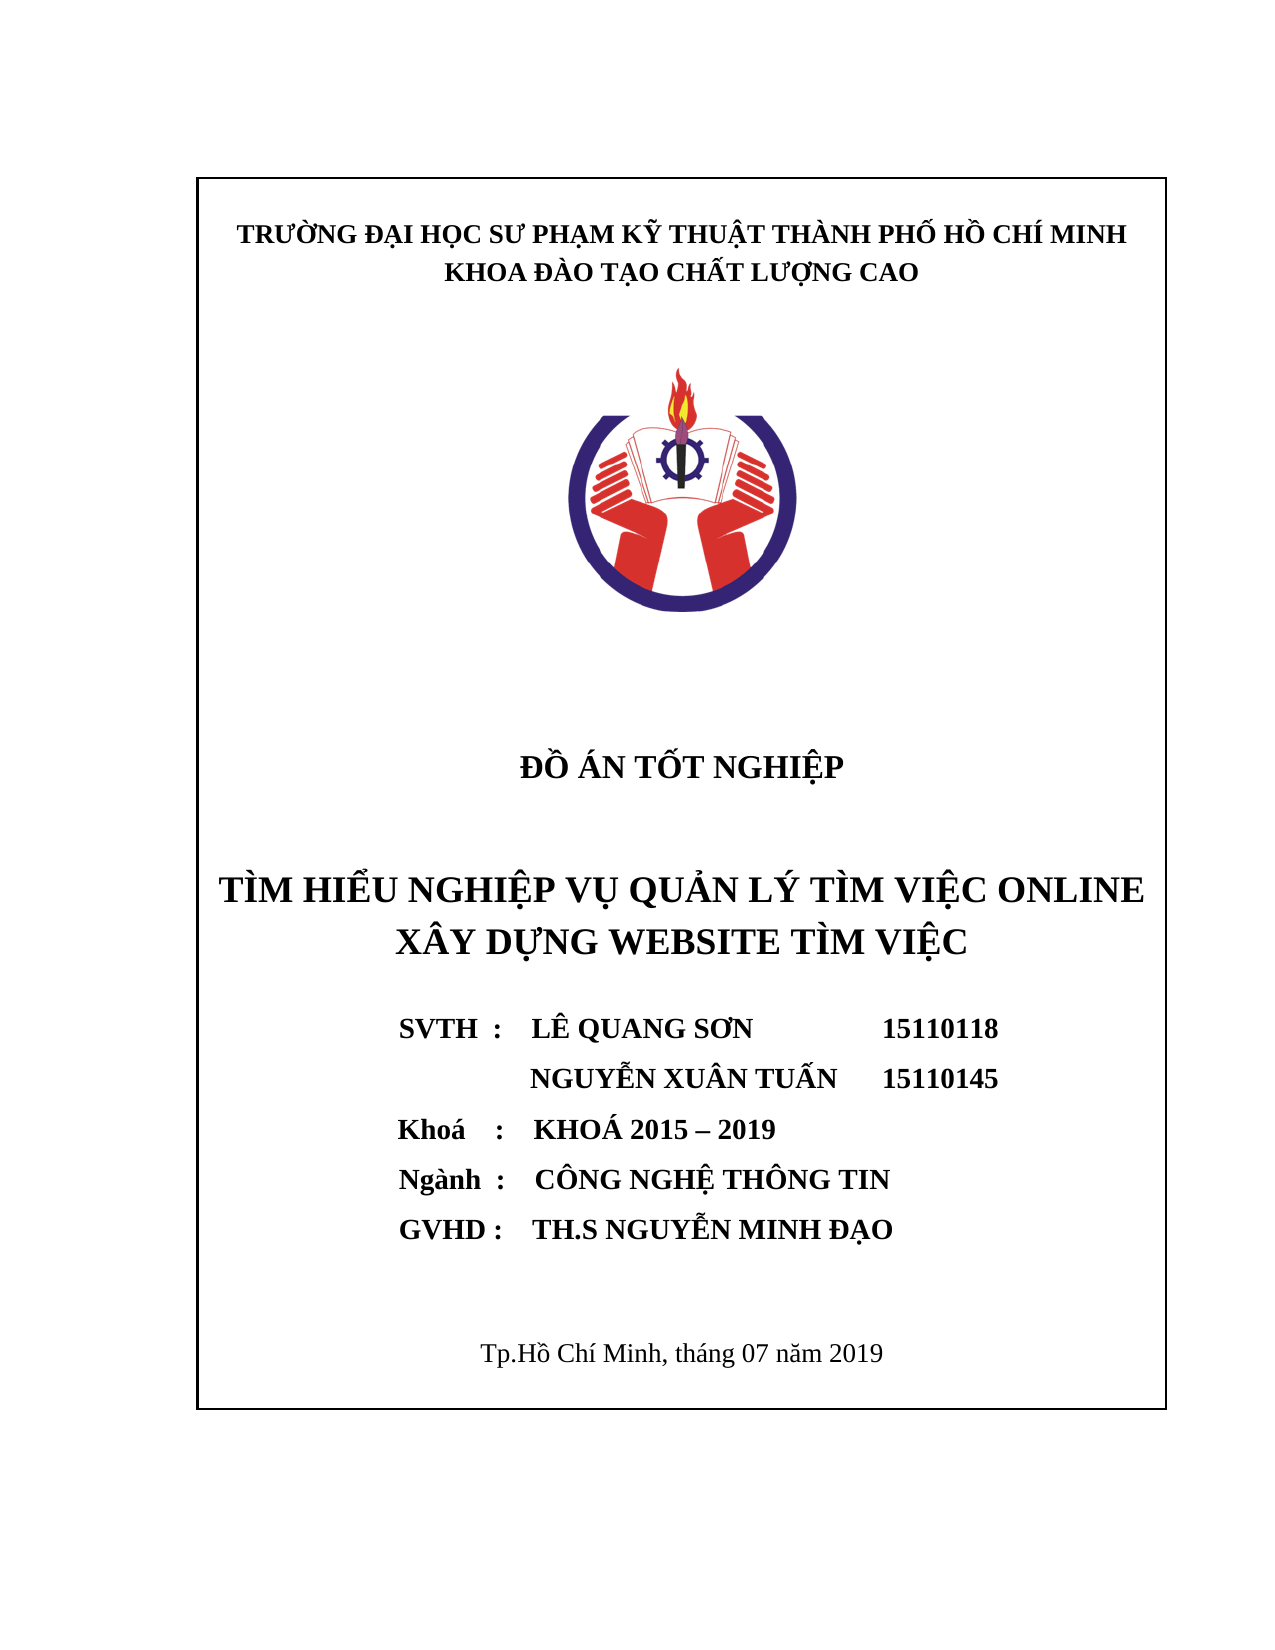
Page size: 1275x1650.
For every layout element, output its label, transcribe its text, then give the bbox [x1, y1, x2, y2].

text SVTH : LÊ QUANG SƠN 15110118 [199, 1007, 1165, 1045]
text TÌM HIỂU NGHIỆP VỤ QUẢN LÝ TÌM VIỆC ONLINE [199, 863, 1165, 911]
text Tp.Hồ Chí Minh, tháng 07 năm 2019 [199, 1333, 1165, 1368]
text XÂY DỰNG WEBSITE TÌM VIỆC [199, 915, 1165, 962]
text NGUYỄN XUÂN TUẤN 15110145 [199, 1057, 1165, 1095]
text Ngành : CÔNG NGHỆ THÔNG TIN [199, 1158, 1165, 1196]
text KHOA ĐÀO TẠO CHẤT LƯỢNG CAO [199, 252, 1165, 287]
text Khoá : KHOÁ 2015 – 2019 [199, 1108, 1165, 1145]
text TRƯỜNG ĐẠI HỌC SƯ PHẠM KỸ THUẬT THÀNH PHỐ HỒ CHÍ MINH [199, 214, 1165, 250]
text ĐỒ ÁN TỐT NGHIỆP [199, 743, 1165, 785]
text GVHD : TH.S NGUYỄN MINH ĐẠO [199, 1208, 1165, 1246]
picture [560, 367, 804, 612]
